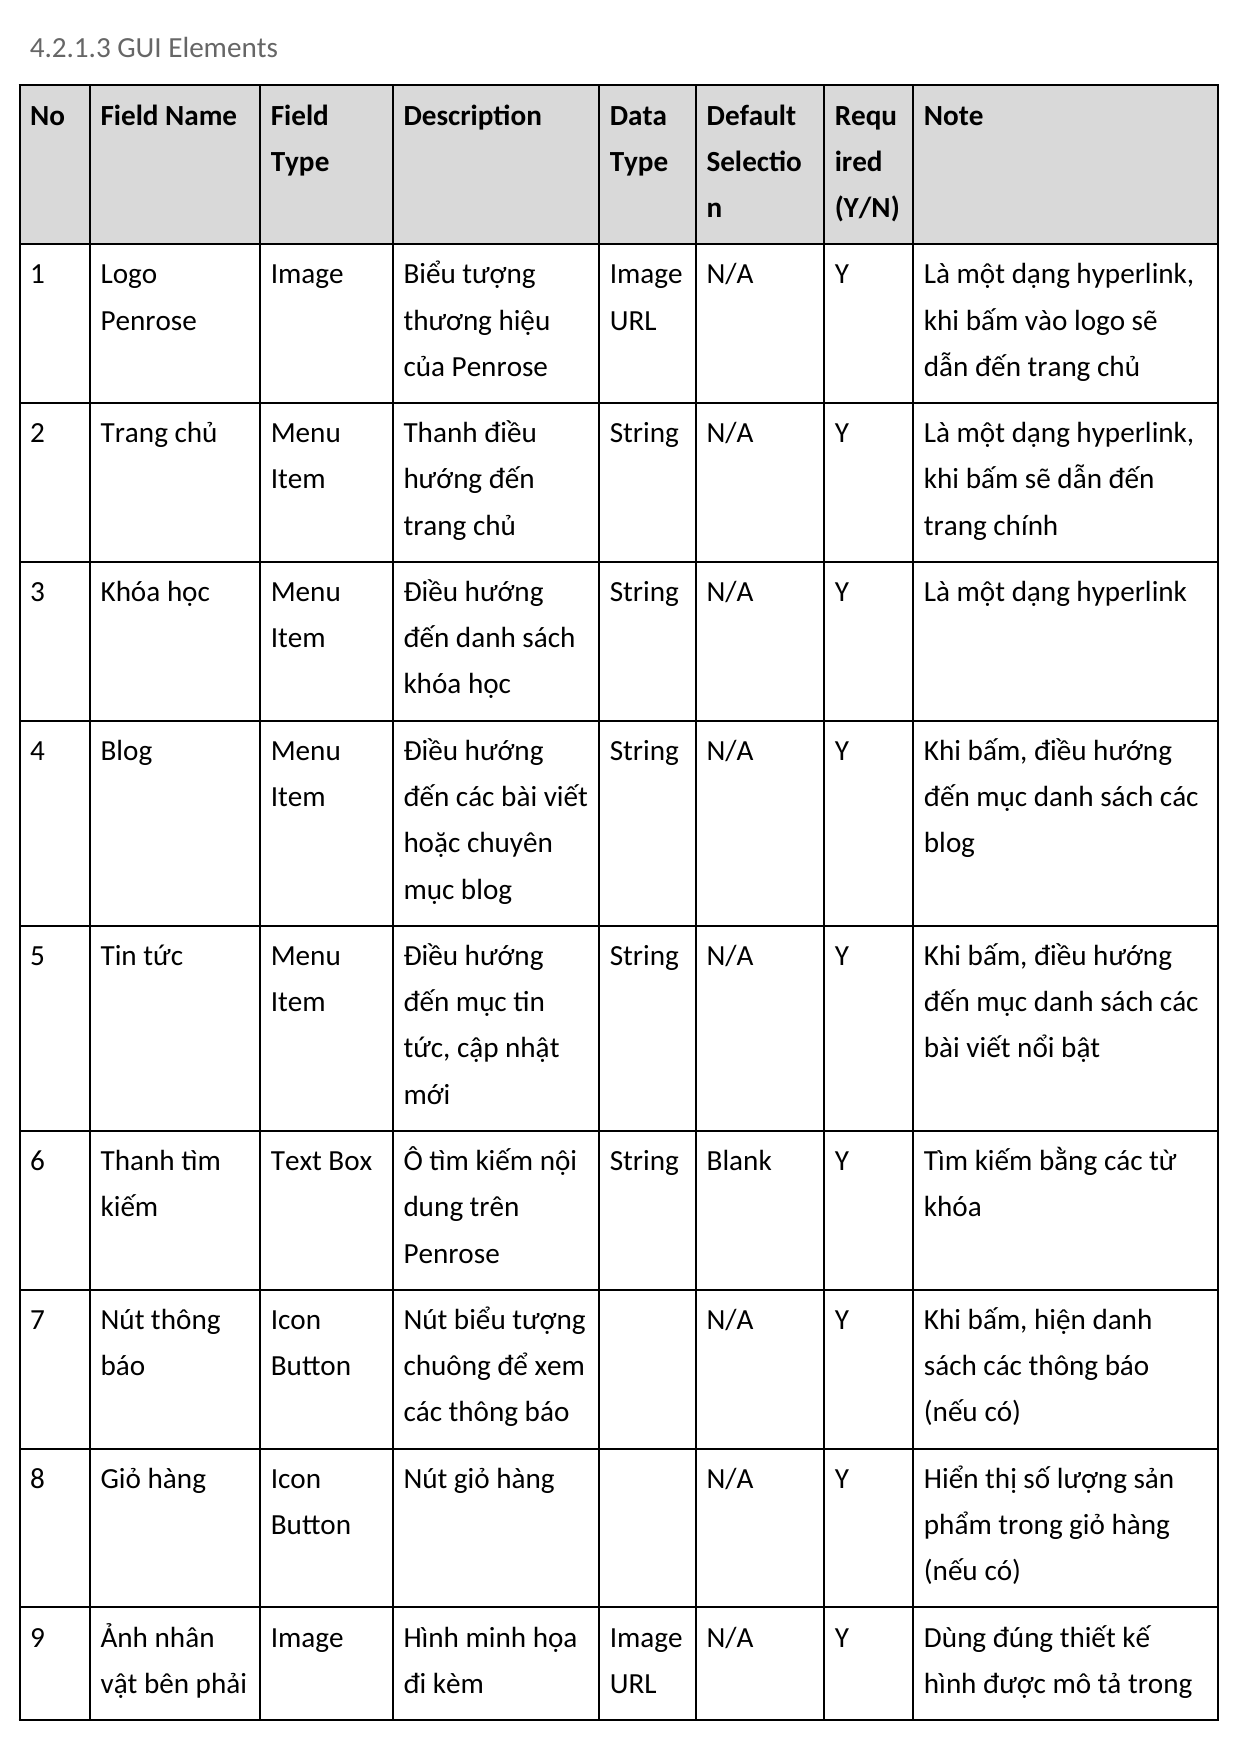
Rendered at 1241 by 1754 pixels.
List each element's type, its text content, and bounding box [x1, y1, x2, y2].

table_cell 3 [21, 563, 89, 719]
table_cell Menu Item [261, 927, 392, 1130]
table_cell Logo Penrose [91, 245, 259, 402]
table_cell N/A [697, 404, 823, 561]
table_cell Thanh điều hướng đến trang chủ [394, 404, 598, 561]
table_cell String [600, 404, 695, 561]
table_cell 5 [21, 927, 89, 1130]
table_cell 2 [21, 404, 89, 561]
table_cell Hiển thị số lượng sản phẩm trong giỏ hàng (nếu có) [914, 1450, 1217, 1606]
table_cell Điều hướng đến danh sách khóa học [394, 563, 598, 719]
table_cell Điều hướng đến mục tin tức, cập nhật mới [394, 927, 598, 1130]
table_cell 7 [21, 1291, 89, 1447]
table_cell Blank [697, 1132, 823, 1288]
table_cell Y [825, 1608, 912, 1719]
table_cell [91, 1608, 259, 1719]
table_cell Nút thông báo [91, 1291, 259, 1447]
table_cell Khóa học [91, 563, 259, 719]
table_cell Y [825, 245, 912, 402]
table_cell Ô tìm kiếm nội dung trên Penrose [394, 1132, 598, 1288]
table_cell Image URL [600, 1608, 695, 1719]
table_cell Điều hướng đến các bài viết hoặc chuyên mục blog [394, 722, 598, 924]
table_cell Y [825, 722, 912, 924]
table_header Note [914, 86, 1217, 243]
table_cell Menu Item [261, 563, 392, 719]
table_cell Menu Item [261, 404, 392, 561]
table_cell Y [825, 927, 912, 1130]
table_cell N/A [697, 563, 823, 719]
table_cell Text Box [261, 1132, 392, 1288]
table_cell Menu Item [261, 722, 392, 924]
table_cell Icon Button [261, 1450, 392, 1606]
table_cell Y [825, 1450, 912, 1606]
table_cell Tin tức [91, 927, 259, 1130]
table_header Default Selection [697, 86, 823, 243]
table_cell Là một dạng hyperlink [914, 563, 1217, 719]
table_header Data Type [600, 86, 695, 243]
table_cell Blog [91, 722, 259, 924]
table_cell Là một dạng hyperlink, khi bấm vào logo sẽ dẫn đến trang chủ [914, 245, 1217, 402]
table_cell N/A [697, 1450, 823, 1606]
table_cell Y [825, 1132, 912, 1288]
table_cell Nút giỏ hàng [394, 1450, 598, 1606]
table_cell Y [825, 404, 912, 561]
table_header Field Type [261, 86, 392, 243]
table_cell String [600, 1132, 695, 1288]
table_cell [600, 1291, 695, 1447]
table_cell N/A [697, 1608, 823, 1719]
table_cell Là một dạng hyperlink, khi bấm sẽ dẫn đến trang chính [914, 404, 1217, 561]
subtitle 4.2.1.3 GUI Elements [29, 29, 1211, 65]
table_cell String [600, 563, 695, 719]
table_cell 9 [21, 1608, 89, 1719]
table_cell Khi bấm, điều hướng đến mục danh sách các blog [914, 722, 1217, 924]
table_cell Image [261, 245, 392, 402]
table_cell 6 [21, 1132, 89, 1288]
table_cell N/A [697, 722, 823, 924]
table_cell 8 [21, 1450, 89, 1606]
table_cell Biểu tượng thương hiệu của Penrose [394, 245, 598, 402]
table_cell Nút biểu tượng chuông để xem các thông báo [394, 1291, 598, 1447]
table_cell N/A [697, 245, 823, 402]
table_cell Y [825, 1291, 912, 1447]
table_cell Image [261, 1608, 392, 1719]
table_cell [600, 1450, 695, 1606]
table_cell Khi bấm, điều hướng đến mục danh sách các bài viết nổi bật [914, 927, 1217, 1130]
table_header Field Name [91, 86, 259, 243]
table_cell Image URL [600, 245, 695, 402]
table_header Required (Y/N) [825, 86, 912, 243]
table_cell Khi bấm, hiện danh sách các thông báo (nếu có) [914, 1291, 1217, 1447]
table_cell 4 [21, 722, 89, 924]
table_cell Giỏ hàng [91, 1450, 259, 1606]
table_header No [21, 86, 89, 243]
table_cell Y [825, 563, 912, 719]
table_cell 1 [21, 245, 89, 402]
table_cell String [600, 722, 695, 924]
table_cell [914, 1608, 1217, 1719]
table_cell Trang chủ [91, 404, 259, 561]
table_cell N/A [697, 1291, 823, 1447]
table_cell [394, 1608, 598, 1719]
table_header Description [394, 86, 598, 243]
table_cell N/A [697, 927, 823, 1130]
table_cell Thanh tìm kiếm [91, 1132, 259, 1288]
table_cell String [600, 927, 695, 1130]
table_cell Tìm kiếm bằng các từ khóa [914, 1132, 1217, 1288]
table_cell Icon Button [261, 1291, 392, 1447]
